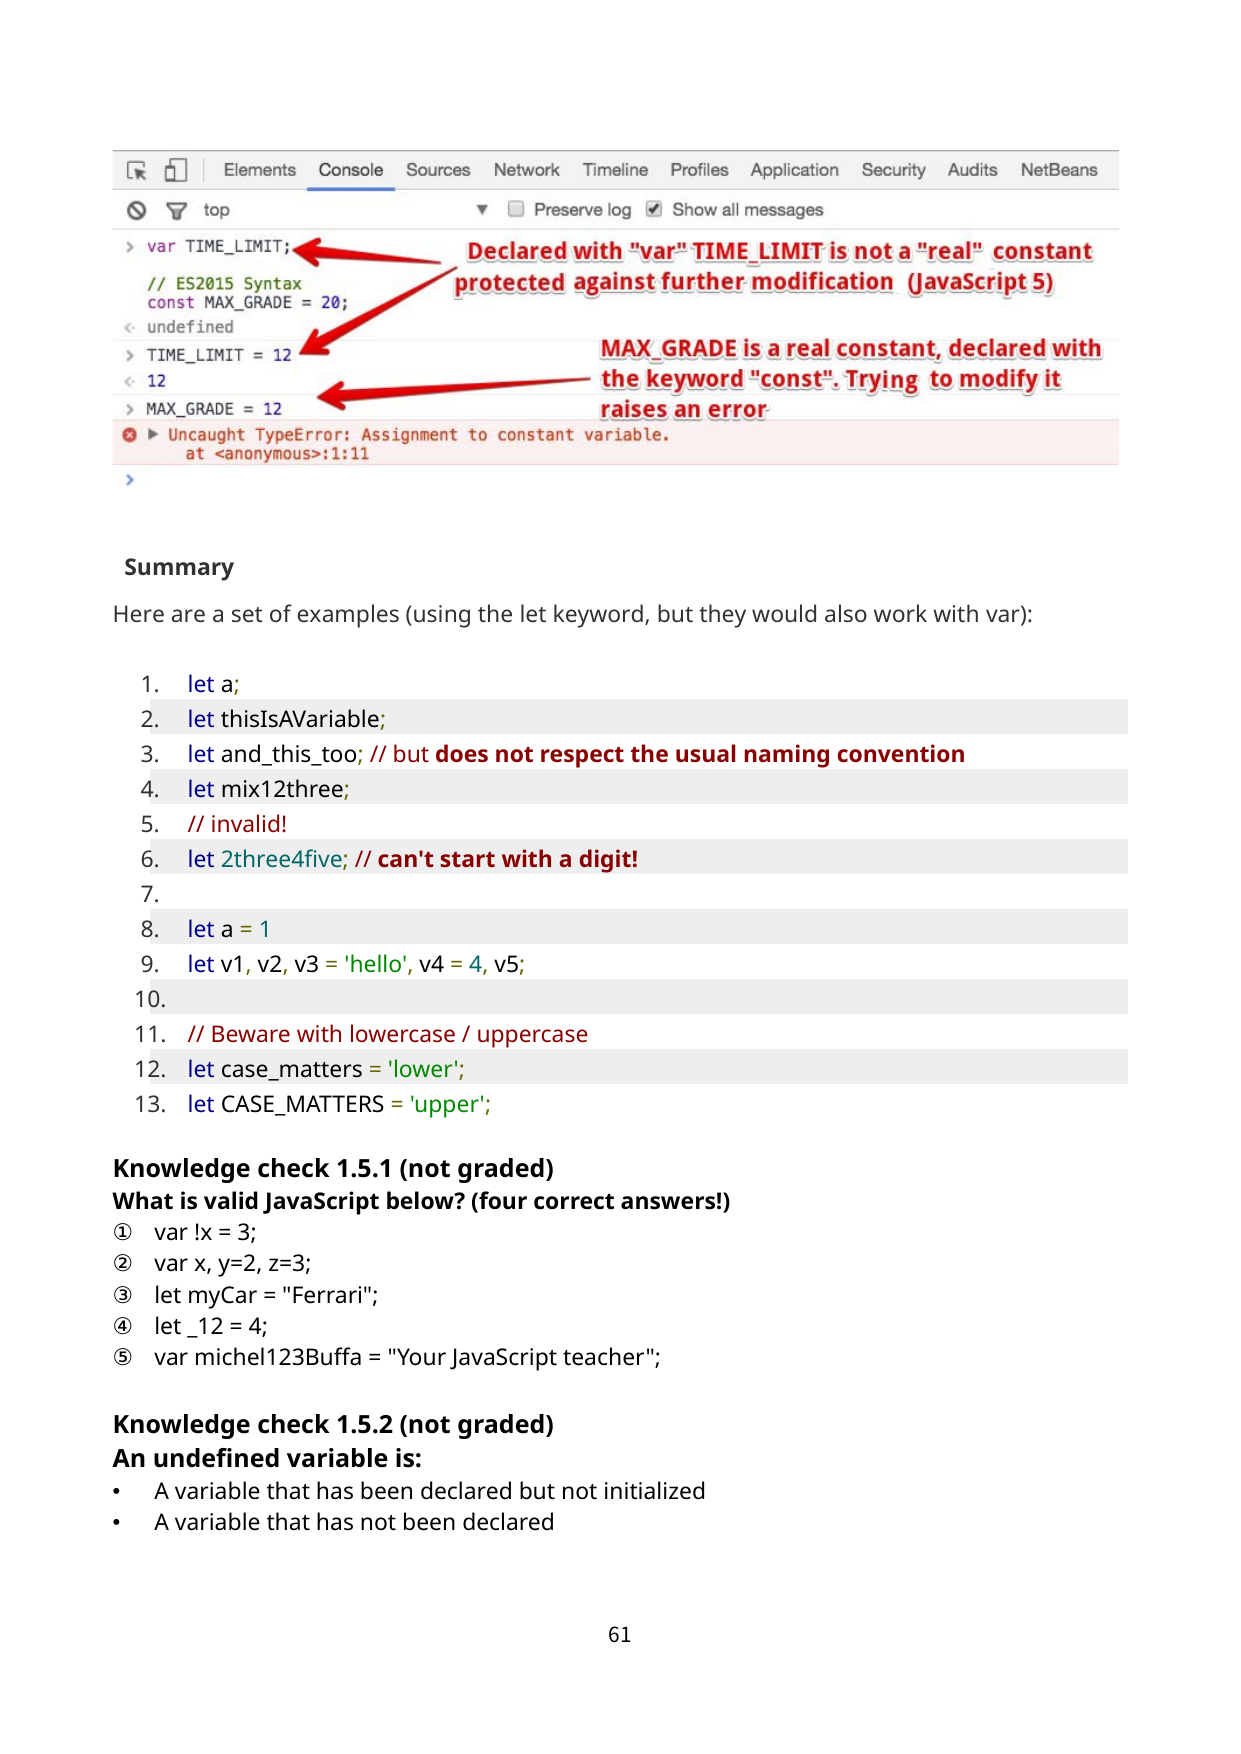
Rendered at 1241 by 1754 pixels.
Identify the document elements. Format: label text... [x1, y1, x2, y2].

list let 2three4five; // can't start with a digit! [150, 839, 1128, 874]
list var michel123Buffa = "Your JavaScript teacher"; [112, 1341, 1128, 1372]
list var x, y=2, z=3; [112, 1247, 1128, 1279]
list // Beware with lowercase / uppercase [150, 1014, 1128, 1049]
list var !x = 3; [112, 1216, 1128, 1247]
list let thisIsAVariable; [150, 699, 1128, 734]
list let CASE_MATTERS = 'upper'; [150, 1084, 1128, 1119]
text An undefined variable is: [112, 1441, 1128, 1474]
list let myCar = "Ferrari"; [112, 1279, 1128, 1310]
text Knowledge check 1.5.1 (not graded) [112, 1151, 1128, 1185]
text What is valid JavaScript below? (four correct answers!) [112, 1185, 1128, 1216]
list // invalid! [150, 804, 1128, 839]
list let a; [150, 664, 1128, 699]
list let case_matters = 'lower'; [150, 1049, 1128, 1084]
list let _12 = 4; [112, 1310, 1128, 1341]
list let v1, v2, v3 = 'hello', v4 = 4, v5; [150, 944, 1128, 979]
picture [112, 150, 1119, 512]
list let a = 1 [150, 909, 1128, 944]
list A variable that has been declared but not initialized [112, 1474, 1128, 1506]
text Knowledge check 1.5.2 (not graded) [112, 1406, 1128, 1441]
list A variable that has not been declared [112, 1506, 1128, 1537]
subtitle Summary [124, 547, 1128, 582]
text Here are a set of examples (using the let keyword, but they would also work with var): [112, 598, 1128, 629]
list let and_this_too; // but does not respect the usual naming convention [150, 734, 1128, 769]
list let mix12three; [150, 769, 1128, 804]
